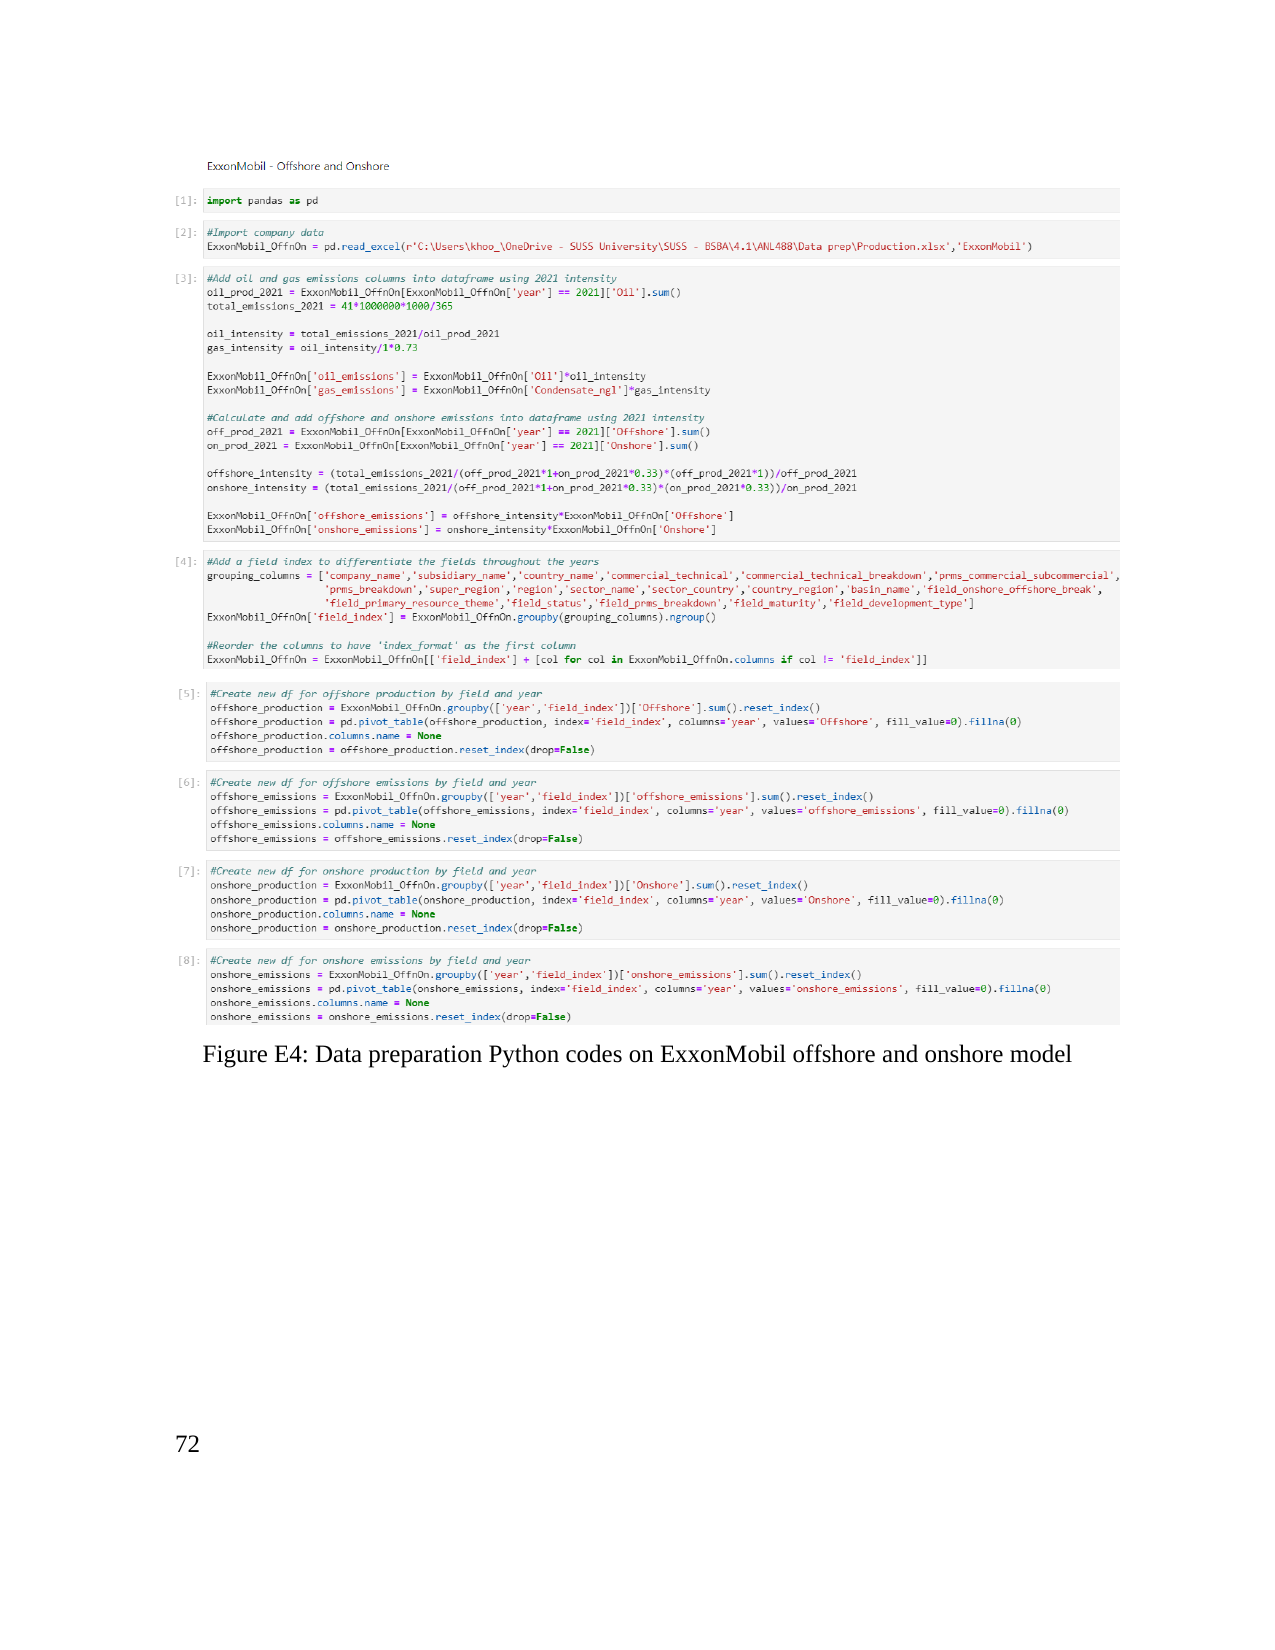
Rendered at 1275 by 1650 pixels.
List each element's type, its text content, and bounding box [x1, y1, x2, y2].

subtitle Figure E4: Data preparation Python codes on ExxonMobil offshore and onshore model [175, 1039, 1100, 1068]
picture [175, 156, 1120, 669]
picture [175, 682, 1120, 1025]
